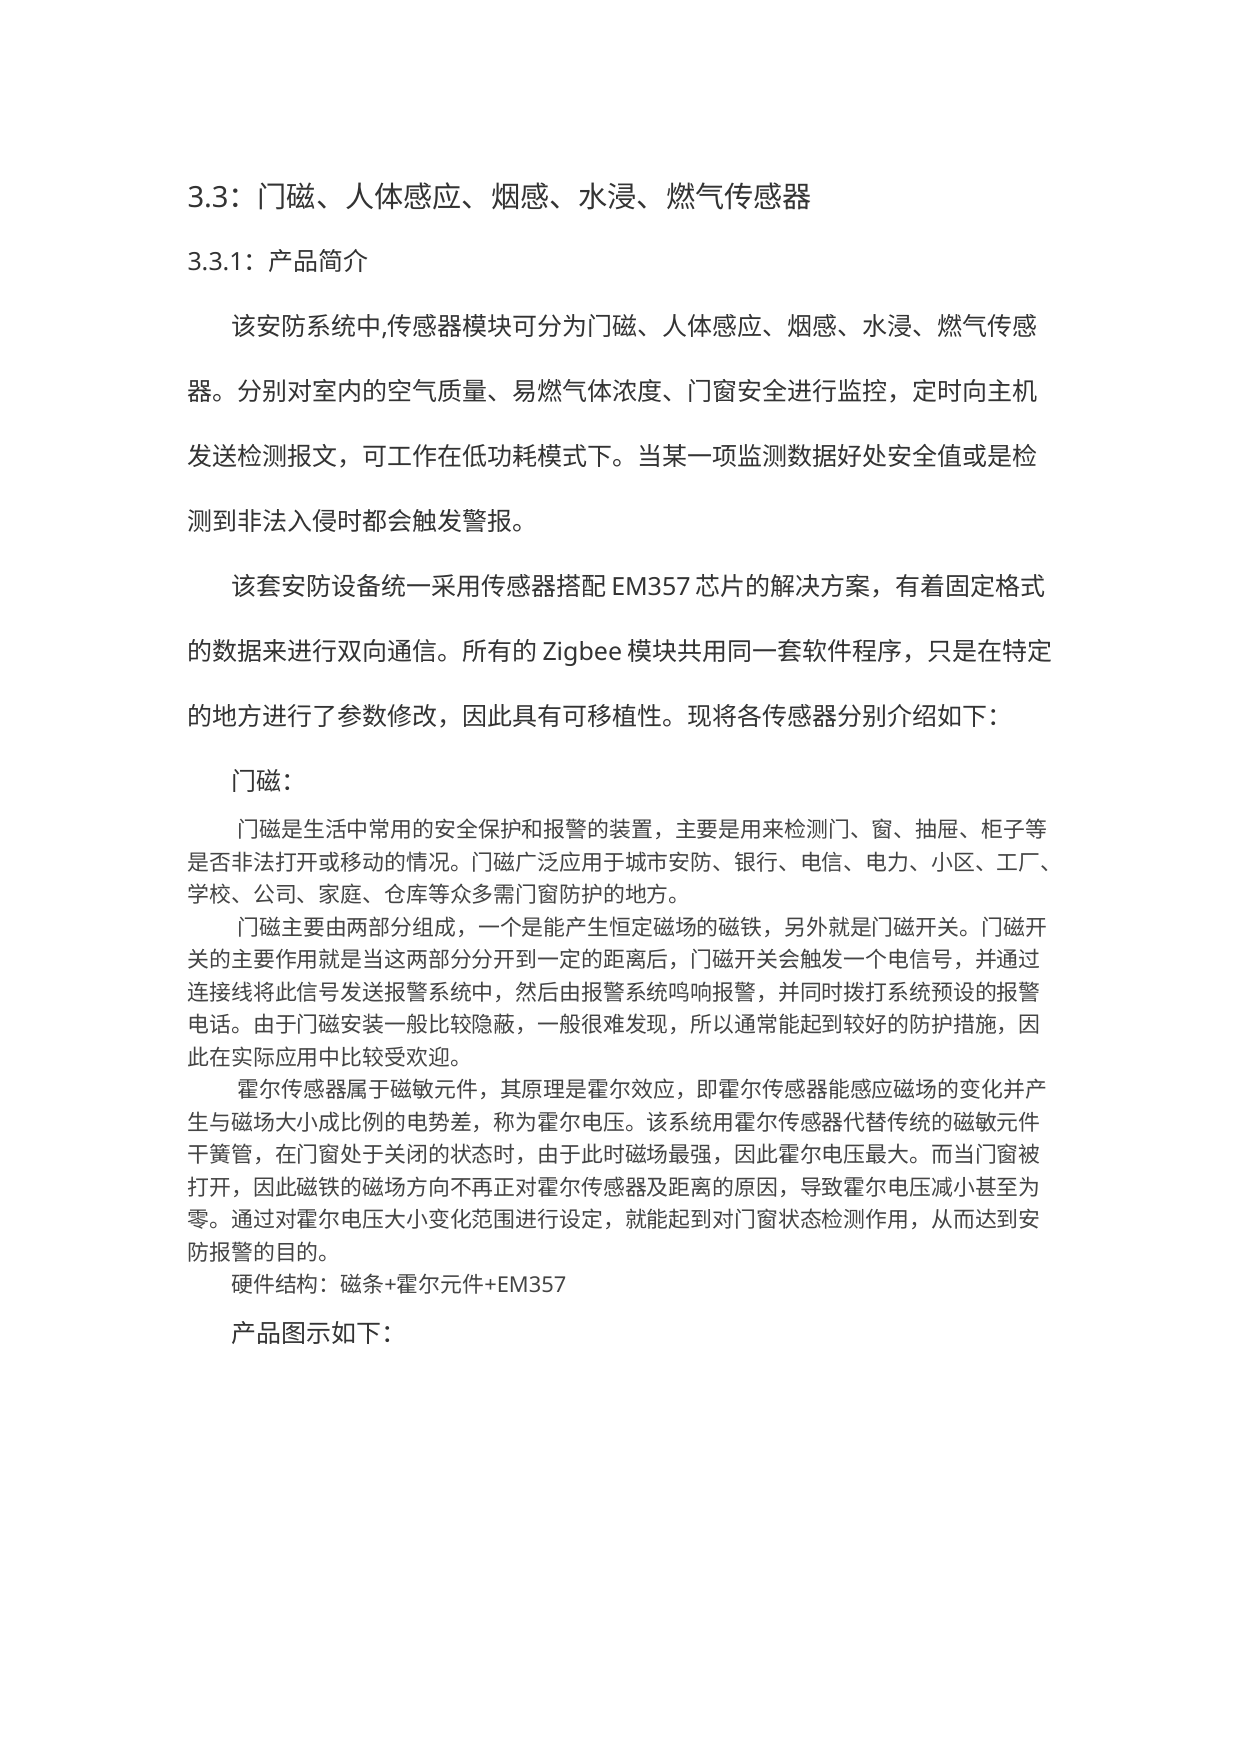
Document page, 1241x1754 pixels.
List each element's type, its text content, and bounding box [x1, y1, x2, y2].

text 该套安防设备统一采用传感器搭配EM357芯片的解决方案，有着固定格式的数据来进行双向通信。所有的Zigbee模块共用同一套软件程序，只是在特定的地方进行了参数修改，因此具有可移植性。现将各传感器分别介绍如下： [187, 552, 1053, 747]
text 门磁： [187, 747, 1053, 812]
text 3.3.1：产品简介 [187, 227, 1053, 292]
text 3.3：门磁、人体感应、烟感、水浸、燃气传感器 [187, 162, 1053, 227]
text 门磁主要由两部分组成，一个是能产生恒定磁场的磁铁，另外就是门磁开关。门磁开关的主要作用就是当这两部分分开到一定的距离后，门磁开关会触发一个电信号，并通过连接线将此信号发送报警系统中，然后由报警系统鸣响报警，并同时拨打系统预设的报警电话。由于门磁安装一般比较隐蔽，一般很难发现，所以通常能起到较好的防护措施，因此在实际应用中比较受欢迎。 [187, 909, 1053, 1072]
text 硬件结构：磁条+霍尔元件+EM357 [187, 1267, 1053, 1299]
text 霍尔传感器属于磁敏元件，其原理是霍尔效应，即霍尔传感器能感应磁场的变化并产生与磁场大小成比例的电势差，称为霍尔电压。该系统用霍尔传感器代替传统的磁敏元件干簧管，在门窗处于关闭的状态时，由于此时磁场最强，因此霍尔电压最大。而当门窗被打开，因此磁铁的磁场方向不再正对霍尔传感器及距离的原因，导致霍尔电压减小甚至为零。通过对霍尔电压大小变化范围进行设定，就能起到对门窗状态检测作用，从而达到安防报警的目的。 [187, 1072, 1053, 1267]
text 门磁是生活中常用的安全保护和报警的装置，主要是用来检测门、窗、抽屉、柜子等是否非法打开或移动的情况。门磁广泛应用于城市安防、银行、电信、电力、小区、工厂、学校、公司、家庭、仓库等众多需门窗防护的地方。 [187, 812, 1053, 909]
text 产品图示如下： [187, 1299, 1053, 1364]
text 该安防系统中,传感器模块可分为门磁、人体感应、烟感、水浸、燃气传感器。分别对室内的空气质量、易燃气体浓度、门窗安全进行监控，定时向主机发送检测报文，可工作在低功耗模式下。当某一项监测数据好处安全值或是检测到非法入侵时都会触发警报。 [187, 292, 1053, 552]
